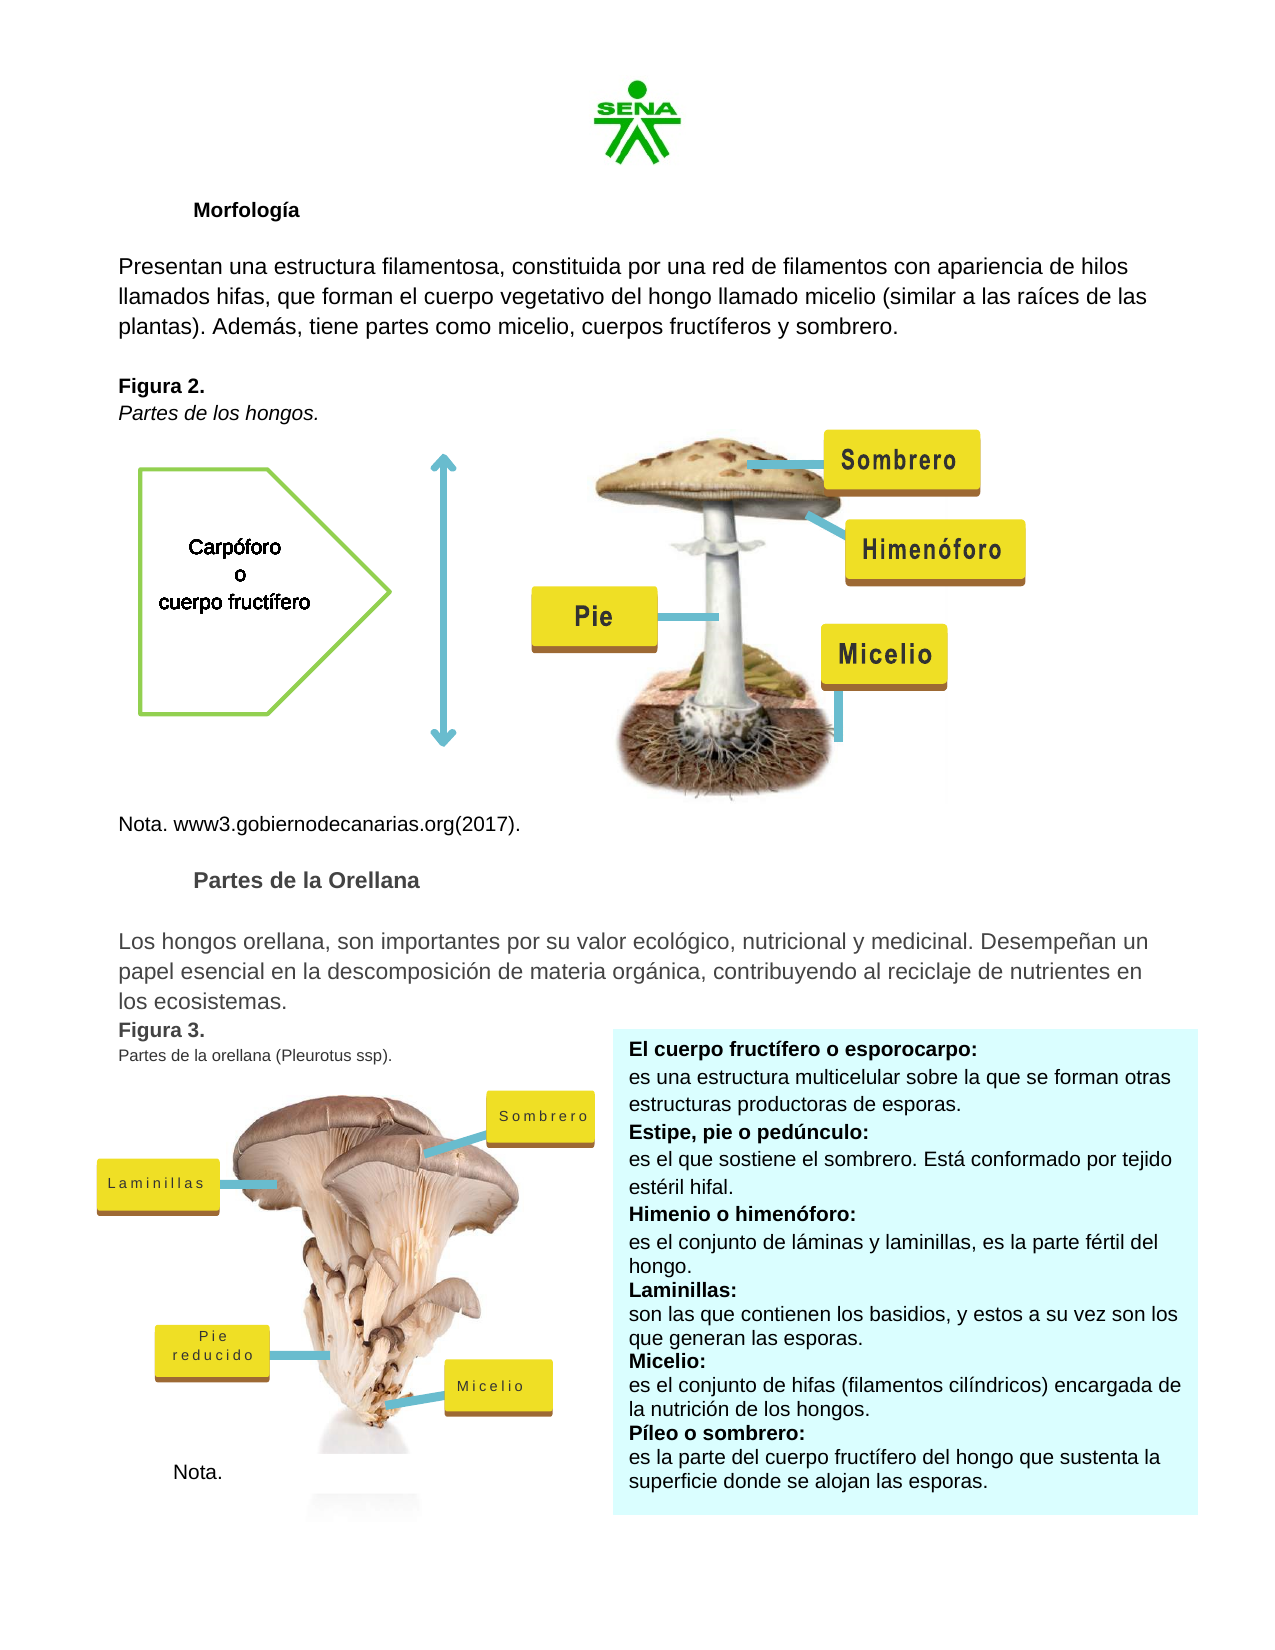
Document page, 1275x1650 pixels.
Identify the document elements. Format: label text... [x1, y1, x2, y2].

text Partes de los hongos. [118, 401, 1157, 425]
text Nota. www3.gobiernodecanarias.org(2017). [118, 812, 1157, 836]
picture [226, 1095, 524, 1522]
text Los hongos orellana, son importantes por su valor ecológico, nutricional y medicinal. Desempeñan un papel esencial en la descomposición de materia orgánica, contribuyendo al reciclaje de nutrientes en los ecosistemas. [118, 928, 1157, 1014]
text Partes de la orellana (Pleurotus ssp). [118, 1046, 613, 1065]
picture [588, 75, 687, 172]
text Presentan una estructura filamentosa, constituida por una red de filamentos con apariencia de hilos llamados hifas, que forman el cuerpo vegetativo del hongo llamado micelio (similar a las raíces de las plantas). Además, tiene partes como micelio, cuerpos fructíferos y sombrero. [118, 253, 1157, 340]
text Partes de la Orellana [193, 867, 1157, 894]
text Figura 2. [118, 374, 1157, 398]
text Figura 3. [118, 1018, 1157, 1042]
text Morfología [193, 198, 1157, 222]
